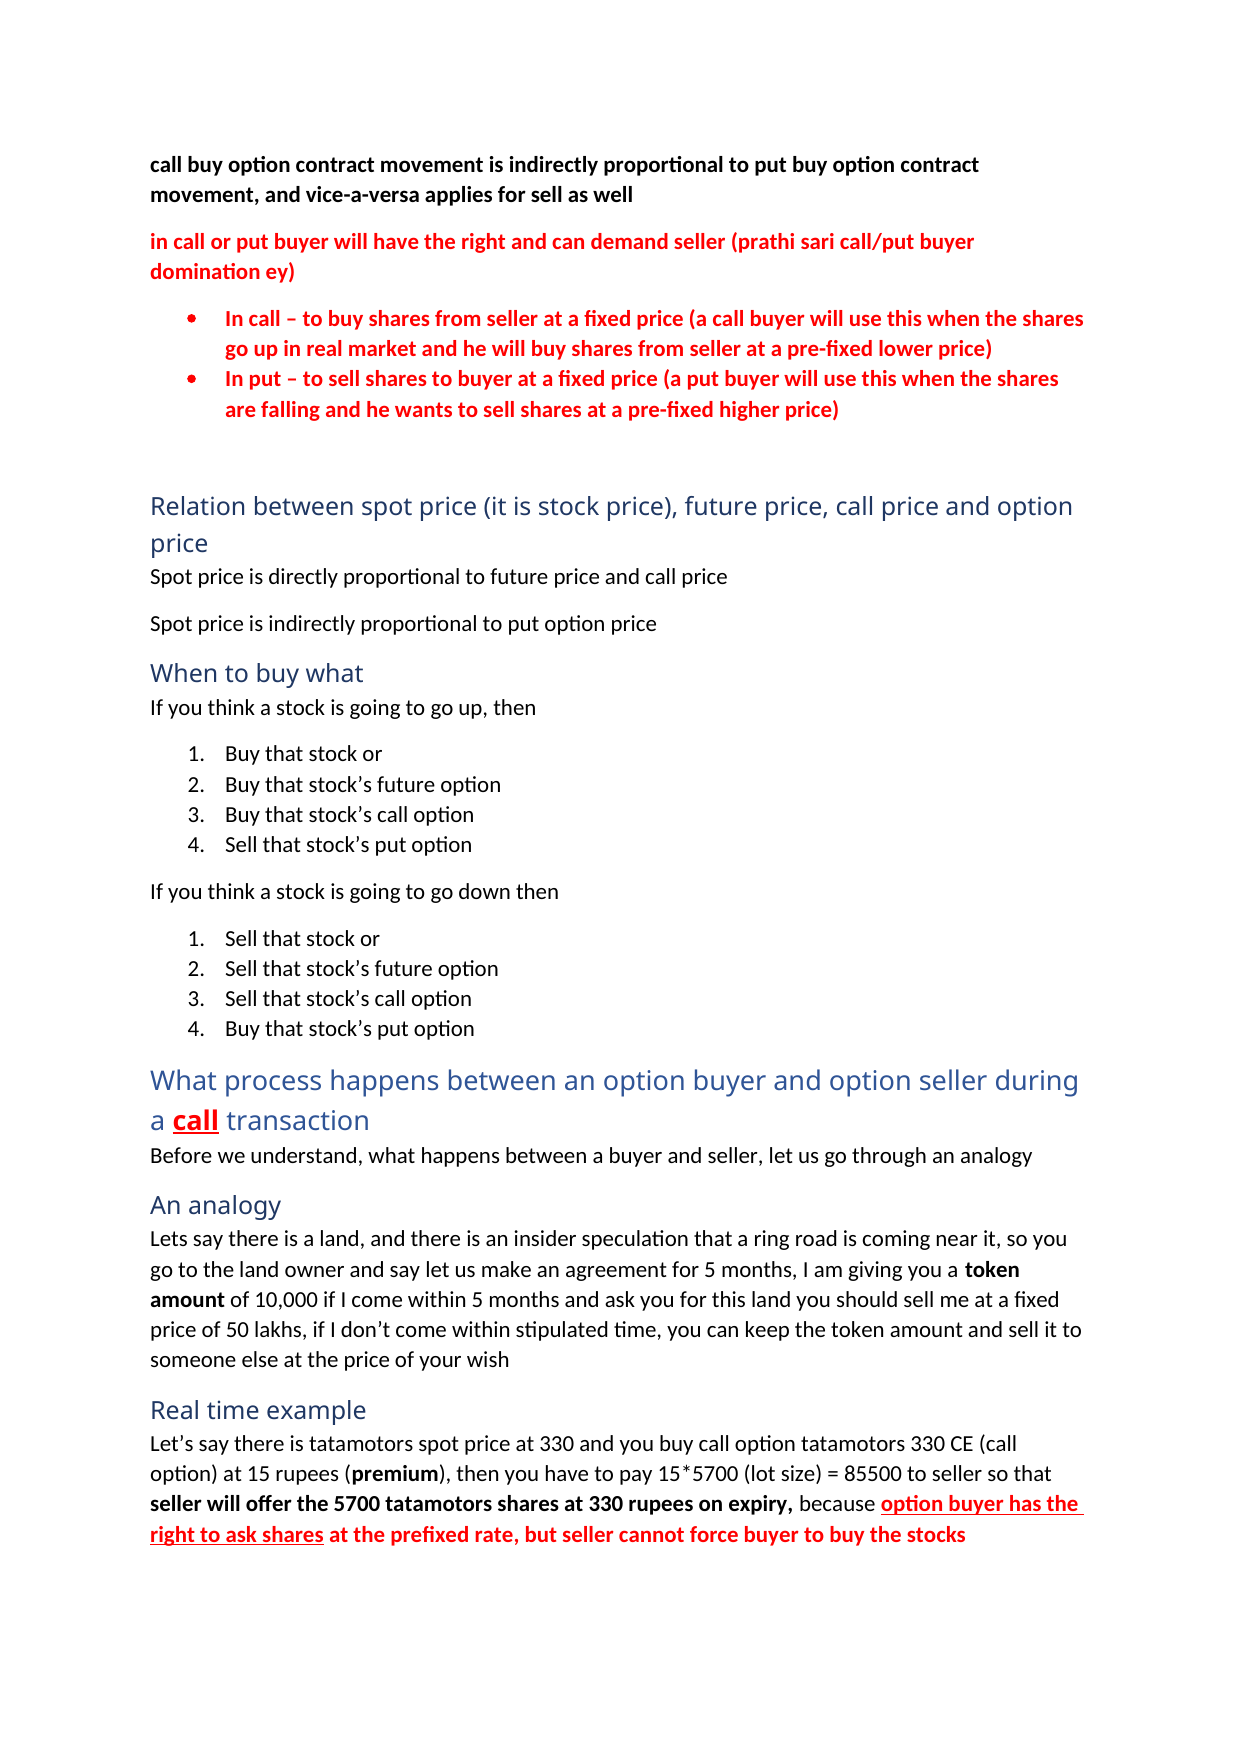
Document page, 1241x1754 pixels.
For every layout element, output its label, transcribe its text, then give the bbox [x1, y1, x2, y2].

text call buy option contract movement is indirectly proportional to put buy option contract movement, and vice-a-versa applies for sell as well [150, 150, 1090, 208]
text Before we understand, what happens between a buyer and seller, let us go through an analogy [150, 1141, 1090, 1169]
subtitle What process happens between an option buyer and option seller during a call transaction [150, 1061, 1090, 1138]
subtitle Relation between spot price (it is stock price), future price, call price and option price [150, 488, 1090, 559]
list Buy that stock’s put option [187, 1014, 1090, 1042]
list Sell that stock or [187, 924, 1090, 952]
list Sell that stock’s put option [187, 830, 1090, 858]
text If you think a stock is going to go up, then [150, 693, 1090, 721]
text Let’s say there is tatamotors spot price at 330 and you buy call option tatamotors 330 CE (call option) at 15 rupees (premium), then you have to pay 15*5700 (lot size) = 85500 to seller so that seller will offer the 5700 tatamotors shares at 330 rupees on expiry, because option buyer has the right to ask shares at the prefixed rate, but seller cannot force buyer to buy the stocks [150, 1429, 1090, 1548]
list In call – to buy shares from seller at a fixed price (a call buyer will use this when the shares go up in real market and he will buy shares from seller at a pre-fixed lower price) [187, 304, 1090, 362]
subtitle An analogy [150, 1188, 1090, 1222]
list Sell that stock’s future option [187, 954, 1090, 982]
text Spot price is indirectly proportional to put option price [150, 609, 1090, 637]
text Lets say there is a land, and there is an insider speculation that a ring road is coming near it, so you go to the land owner and say let us make an agreement for 5 months, I am giving you a token amount of 10,000 if I come within 5 months and ask you for this land you should sell me at a fixed price of 50 lakhs, if I don’t come within stipulated time, you can keep the token amount and sell it to someone else at the price of your wish [150, 1224, 1090, 1373]
list Sell that stock’s call option [187, 984, 1090, 1012]
text in call or put buyer will have the right and can demand seller (prathi sari call/put buyer domination ey) [150, 227, 1090, 285]
subtitle Real time example [150, 1392, 1090, 1426]
subtitle When to buy what [150, 656, 1090, 690]
list Buy that stock’s future option [187, 770, 1090, 798]
text Spot price is directly proportional to future price and call price [150, 562, 1090, 590]
text If you think a stock is going to go down then [150, 877, 1090, 905]
list Buy that stock or [187, 739, 1090, 767]
list Buy that stock’s call option [187, 800, 1090, 828]
list In put – to sell shares to buyer at a fixed price (a put buyer will use this when the shares are falling and he wants to sell shares at a pre-fixed higher price) [187, 364, 1090, 423]
